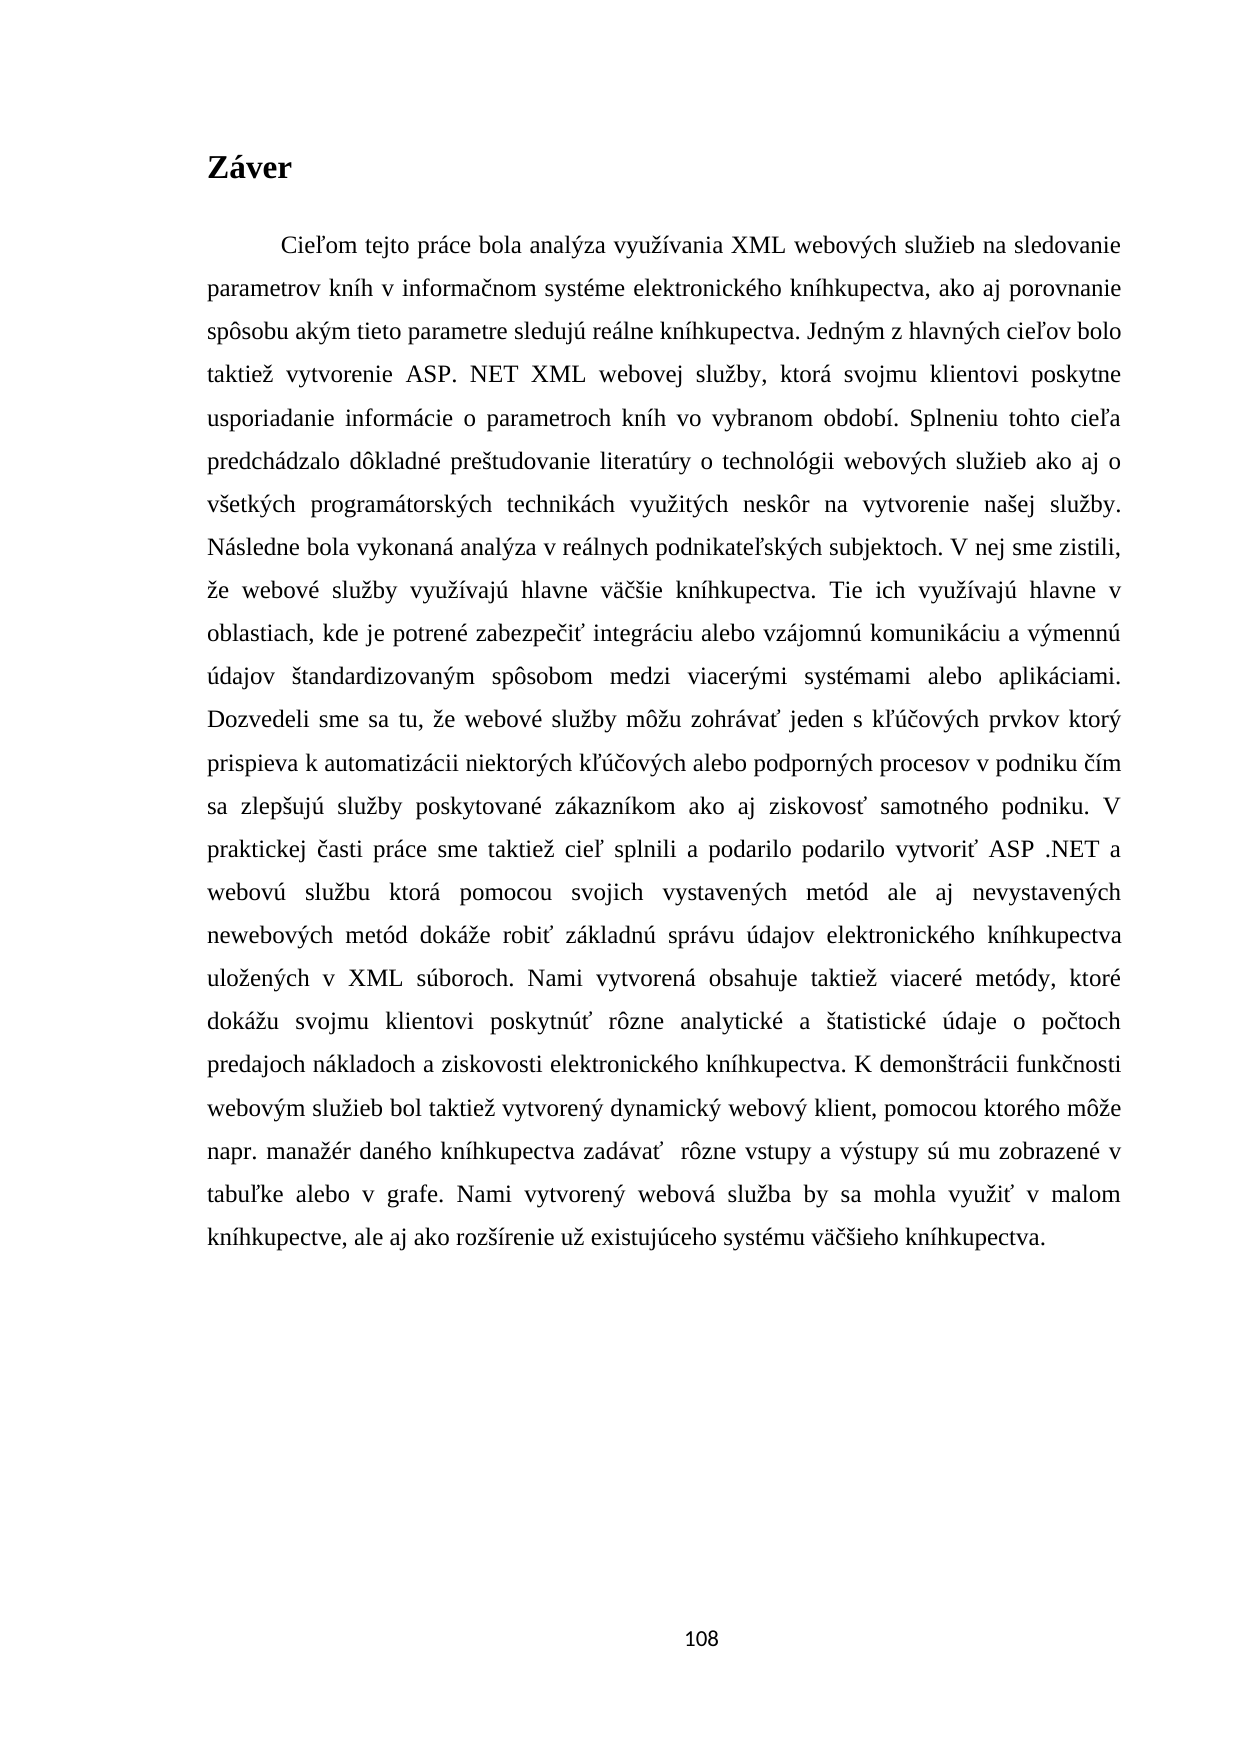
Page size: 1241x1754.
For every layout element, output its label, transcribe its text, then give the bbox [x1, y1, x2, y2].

subtitle Záver [207, 148, 1122, 186]
text Cieľom tejto práce bola analýza využívania XML webových služieb na sledovanie parametrov kníh v informačnom systéme elektronického kníhkupectva, ako aj porovnanie spôsobu akým tieto parametre sledujú reálne kníhkupectva. Jedným z hlavných cieľov bolo taktiež vytvorenie ASP. NET XML webovej služby, ktorá svojmu klientovi poskytne usporiadanie informácie o parametroch kníh vo vybranom období. Splneniu tohto cieľa predchádzalo dôkladné preštudovanie literatúry o technológii webových služieb ako aj o všetkých programátorských technikách využitých neskôr na vytvorenie našej služby. Následne bola vykonaná analýza v reálnych podnikateľských subjektoch. V nej sme zistili, že webové služby využívajú hlavne väčšie kníhkupectva. Tie ich využívajú hlavne v oblastiach, kde je potrené zabezpečiť integráciu alebo vzájomnú komunikáciu a výmennú údajov štandardizovaným spôsobom medzi viacerými systémami alebo aplikáciami. Dozvedeli sme sa tu, že webové služby môžu zohrávať jeden s kľúčových prvkov ktorý prispieva k automatizácii niektorých kľúčových alebo podporných procesov v podniku čím sa zlepšujú služby poskytované zákazníkom ako aj ziskovosť samotného podniku. V praktickej časti práce sme taktiež cieľ splnili a podarilo podarilo vytvoriť ASP .NET a webovú službu ktorá pomocou svojich vystavených metód ale aj nevystavených newebových metód dokáže robiť základnú správu údajov elektronického kníhkupectva uložených v XML súboroch. Nami vytvorená obsahuje taktiež viaceré metódy, ktoré dokážu svojmu klientovi poskytnúť rôzne analytické a štatistické údaje o počtoch predajoch nákladoch a ziskovosti elektronického kníhkupectva. K demonštrácii funkčnosti webovým služieb bol taktiež vytvorený dynamický webový klient, pomocou ktorého môže napr. manažér daného kníhkupectva zadávať rôzne vstupy a výstupy sú mu zobrazené v tabuľke alebo v grafe. Nami vytvorený webová služba by sa mohla využiť v malom kníhkupectve, ale aj ako rozšírenie už existujúceho systému väčšieho kníhkupectva. [207, 230, 1122, 1251]
